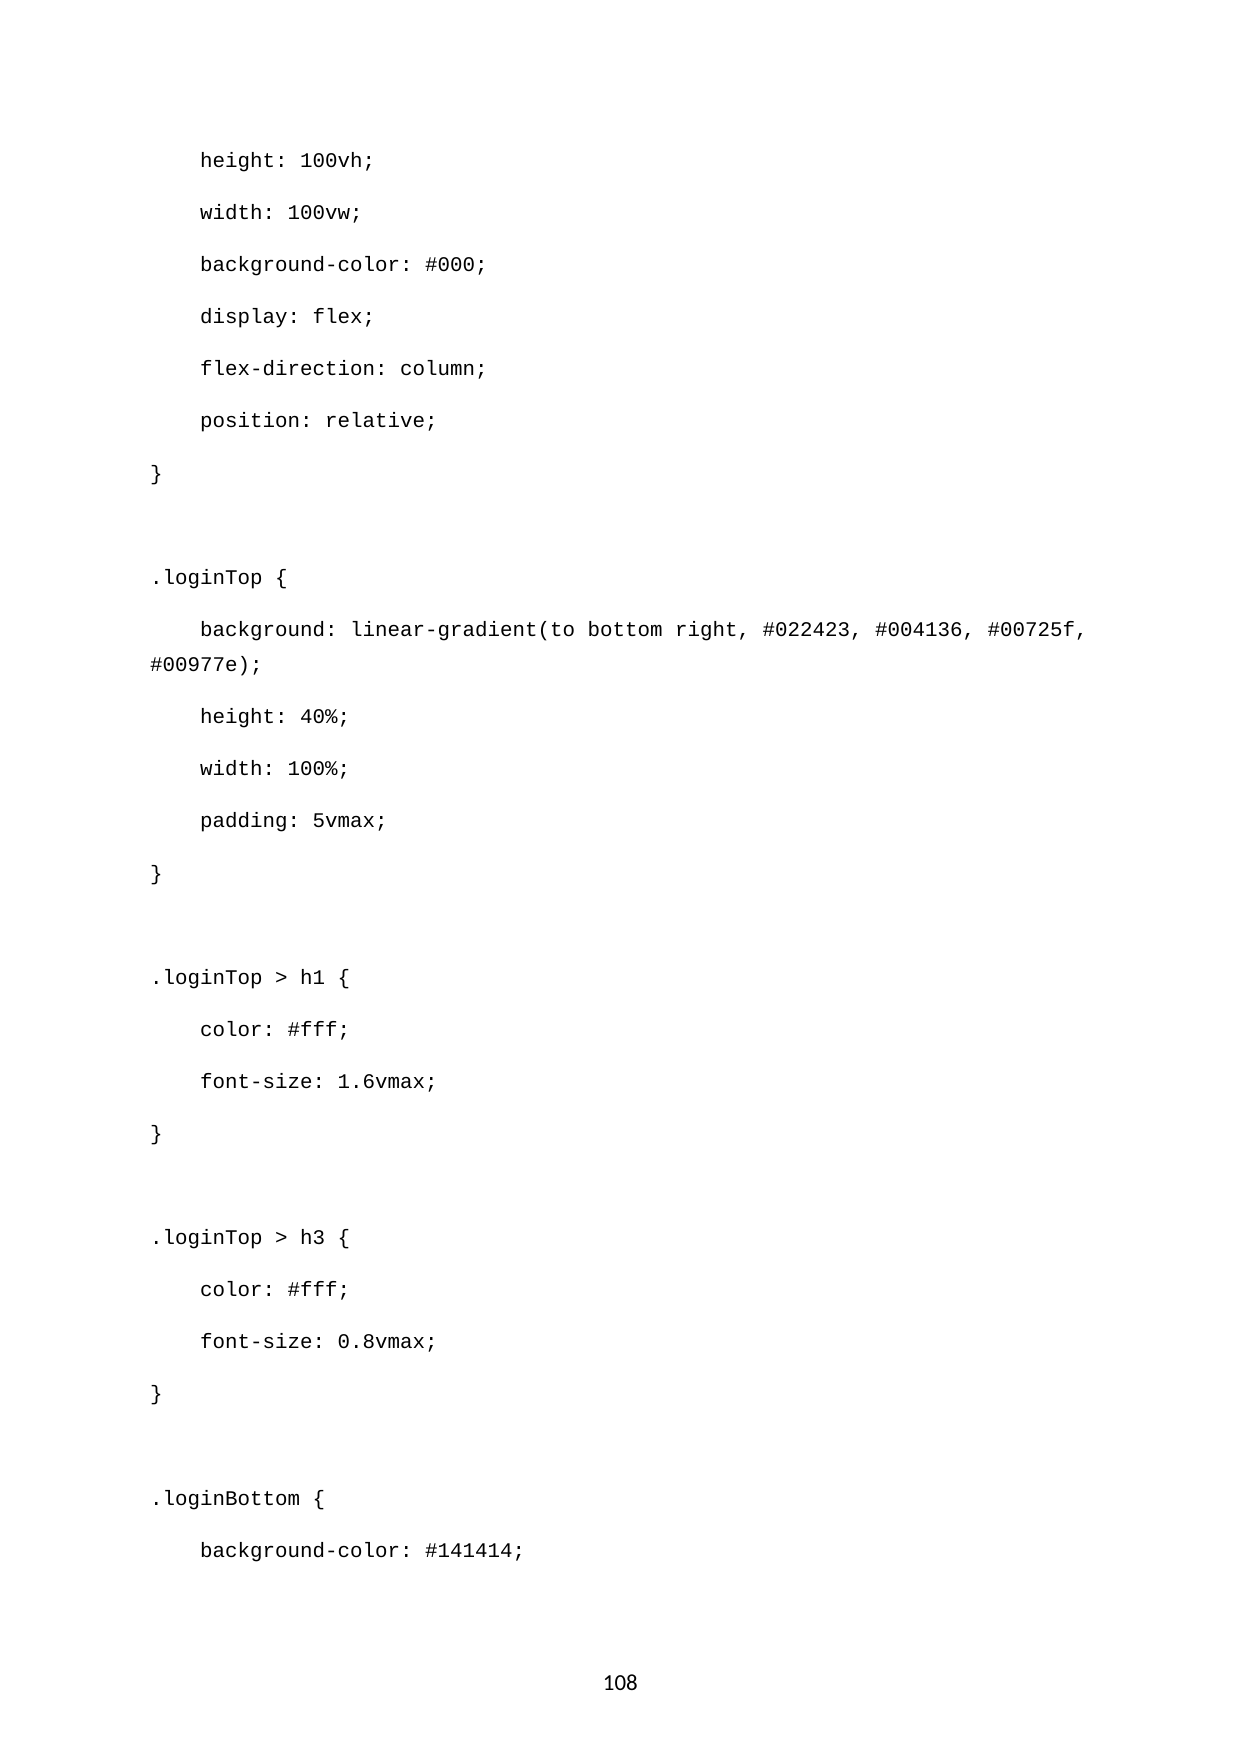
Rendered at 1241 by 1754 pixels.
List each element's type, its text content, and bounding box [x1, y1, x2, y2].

text color: #fff; [150, 1279, 1090, 1303]
text height: 100vh; [150, 150, 1090, 174]
text } [150, 1383, 1090, 1407]
text padding: 5vmax; [150, 810, 1090, 834]
text position: relative; [150, 410, 1090, 434]
text font-size: 0.8vmax; [150, 1331, 1090, 1355]
text color: #fff; [150, 1019, 1090, 1042]
text .loginTop > h1 { [150, 967, 1090, 990]
text } [150, 462, 1090, 486]
text background-color: #000; [150, 254, 1090, 278]
text width: 100%; [150, 758, 1090, 782]
text .loginTop > h3 { [150, 1227, 1090, 1251]
text .loginTop { [150, 567, 1090, 590]
text background: linear-gradient(to bottom right, #022423, #004136, #00725f, #00977e); [150, 619, 1090, 678]
text flex-direction: column; [150, 358, 1090, 382]
text .loginBottom { [150, 1487, 1090, 1511]
text height: 40%; [150, 706, 1090, 730]
text } [150, 862, 1090, 886]
text background-color: #141414; [150, 1539, 1090, 1563]
text } [150, 1123, 1090, 1147]
text display: flex; [150, 306, 1090, 330]
text font-size: 1.6vmax; [150, 1071, 1090, 1094]
text width: 100vw; [150, 202, 1090, 226]
